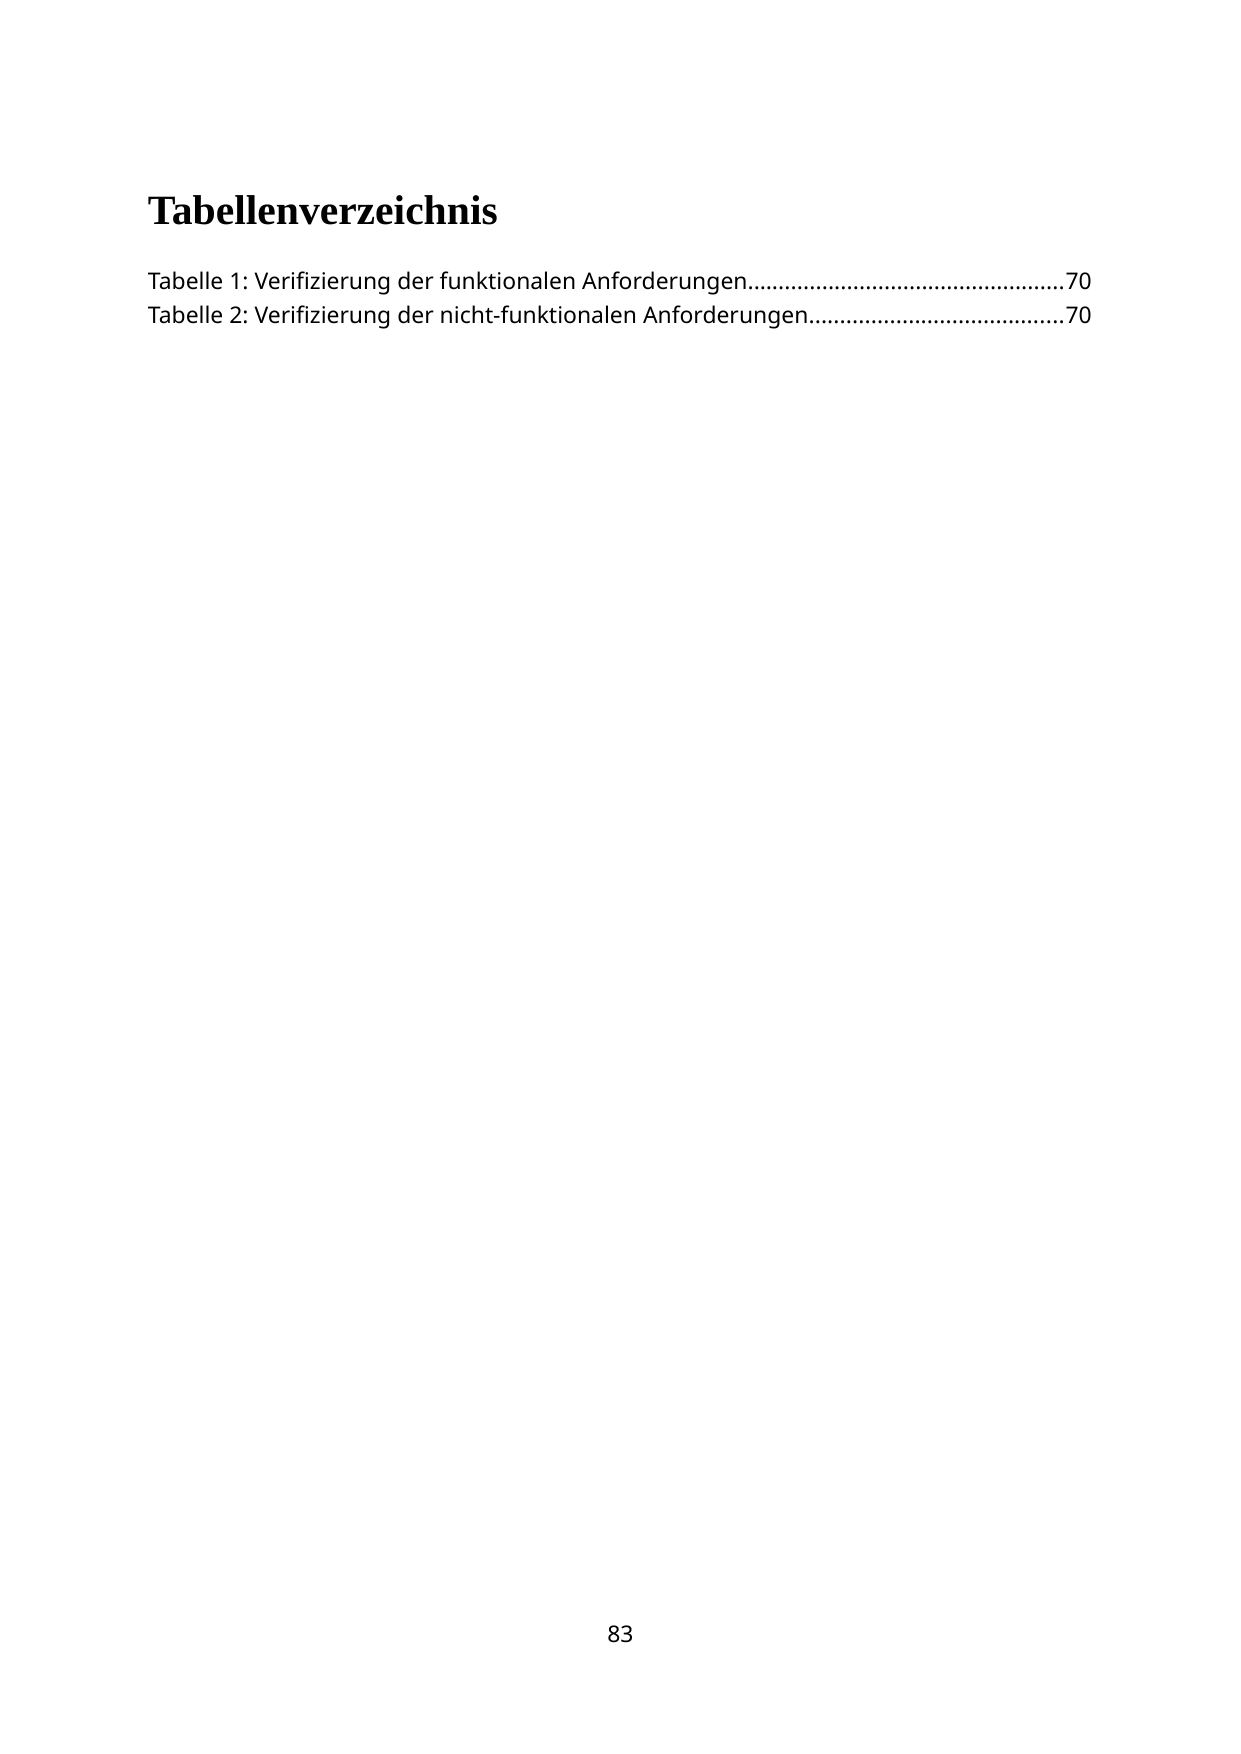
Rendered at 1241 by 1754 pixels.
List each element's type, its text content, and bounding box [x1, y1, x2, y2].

text Tabelle 2: Verifizierung der nicht-funktionalen Anforderungen 70 [148, 299, 1093, 330]
text Tabelle 1: Verifizierung der funktionalen Anforderungen 70 [148, 265, 1093, 297]
subtitle Tabellenverzeichnis [148, 185, 1093, 233]
